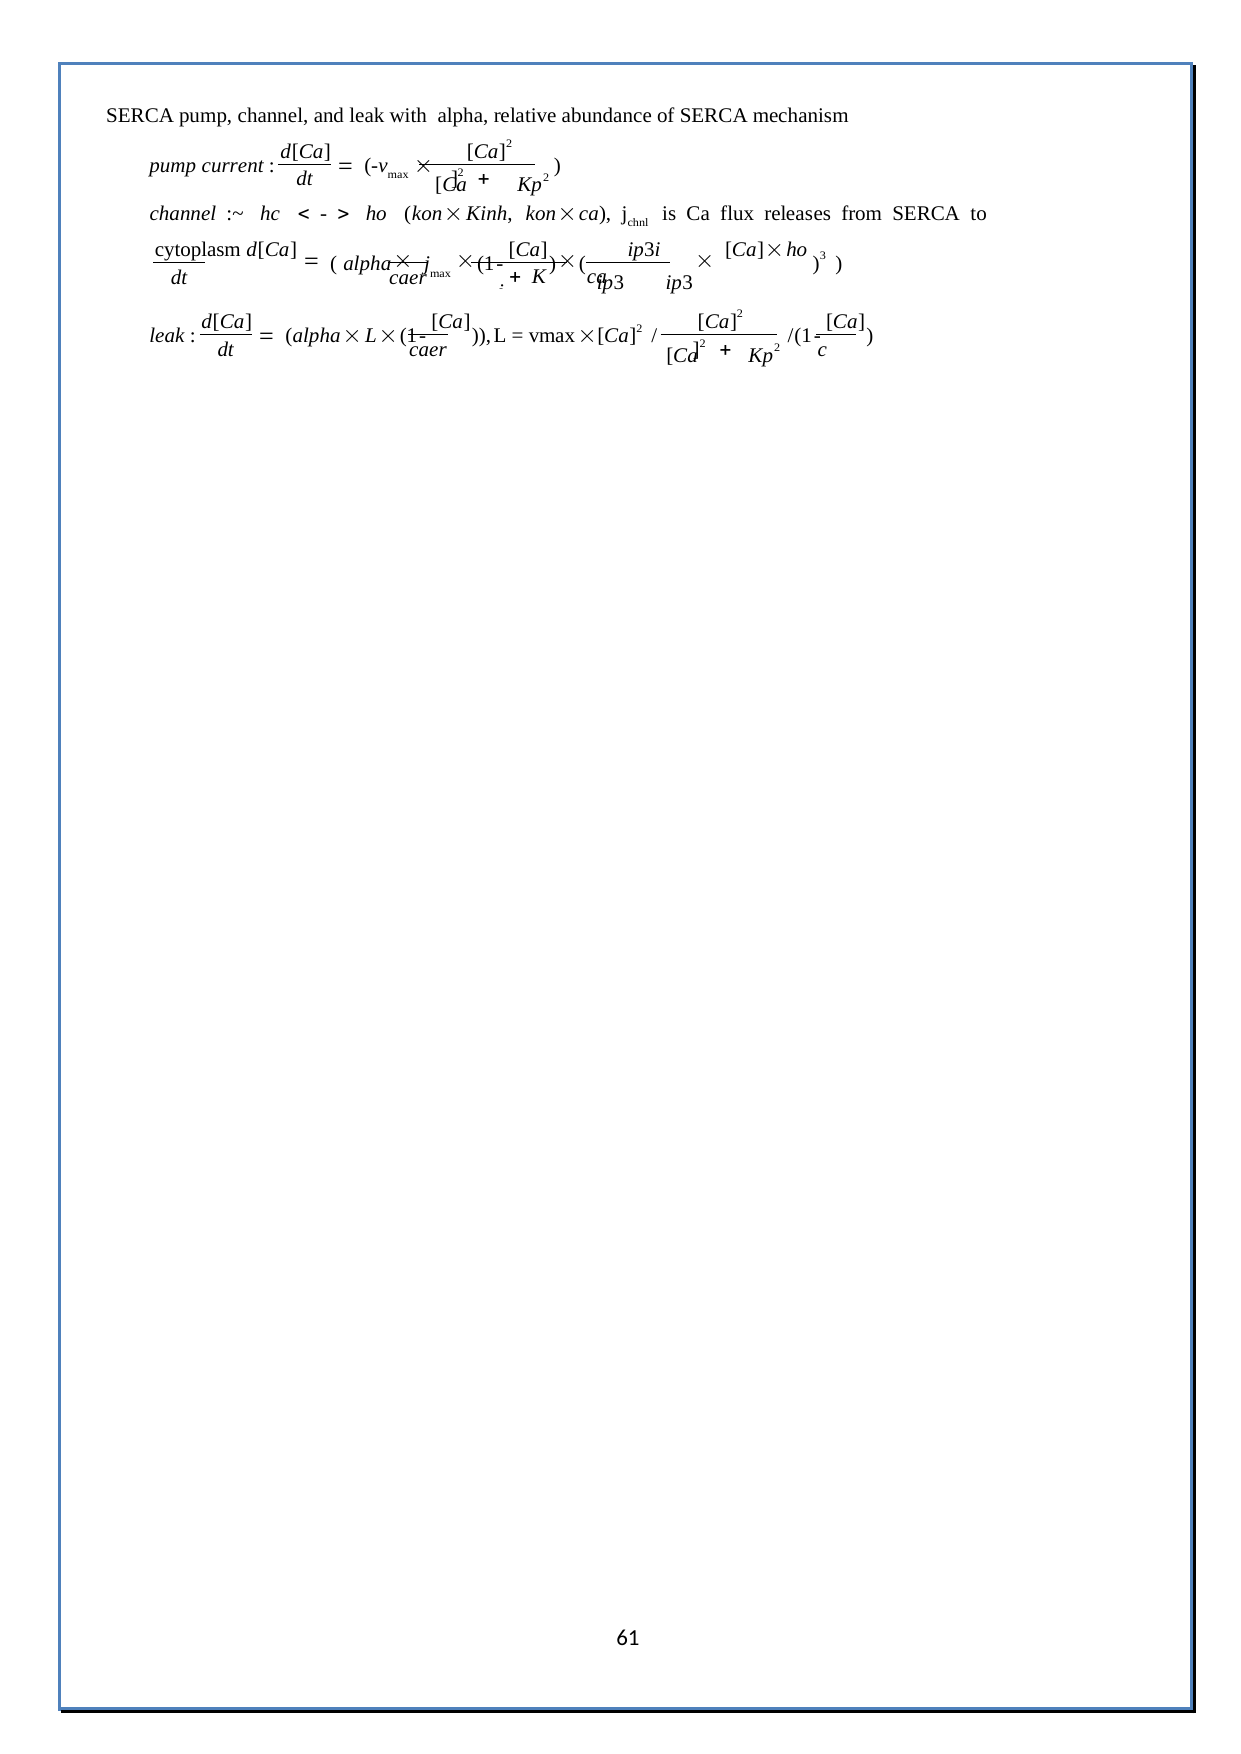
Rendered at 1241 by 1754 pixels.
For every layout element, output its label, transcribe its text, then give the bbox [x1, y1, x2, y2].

text pump current : d[Ca] (-vmax [Ca[Ca]2 Kp2 ) [149, 137, 1154, 196]
text channel :~ hc - ho (konKinh, konca), jchnl is Ca flux releases from SERCA to cytoplasm d[Ca] ( alphajmax (1- [Ca])( ip3ip3i ip3[Ca]ho )3 ) [149, 201, 987, 294]
text SERCA pump, channel, and leak with alpha, relative abundance of SERCA mechanism [106, 103, 1154, 127]
text leak : d[Ca] (alphaL(1- [Ca])), L = vmax[Ca]2 / [Ca[Ca]2 Kp2 /(1- [Ca]) [149, 307, 1154, 367]
